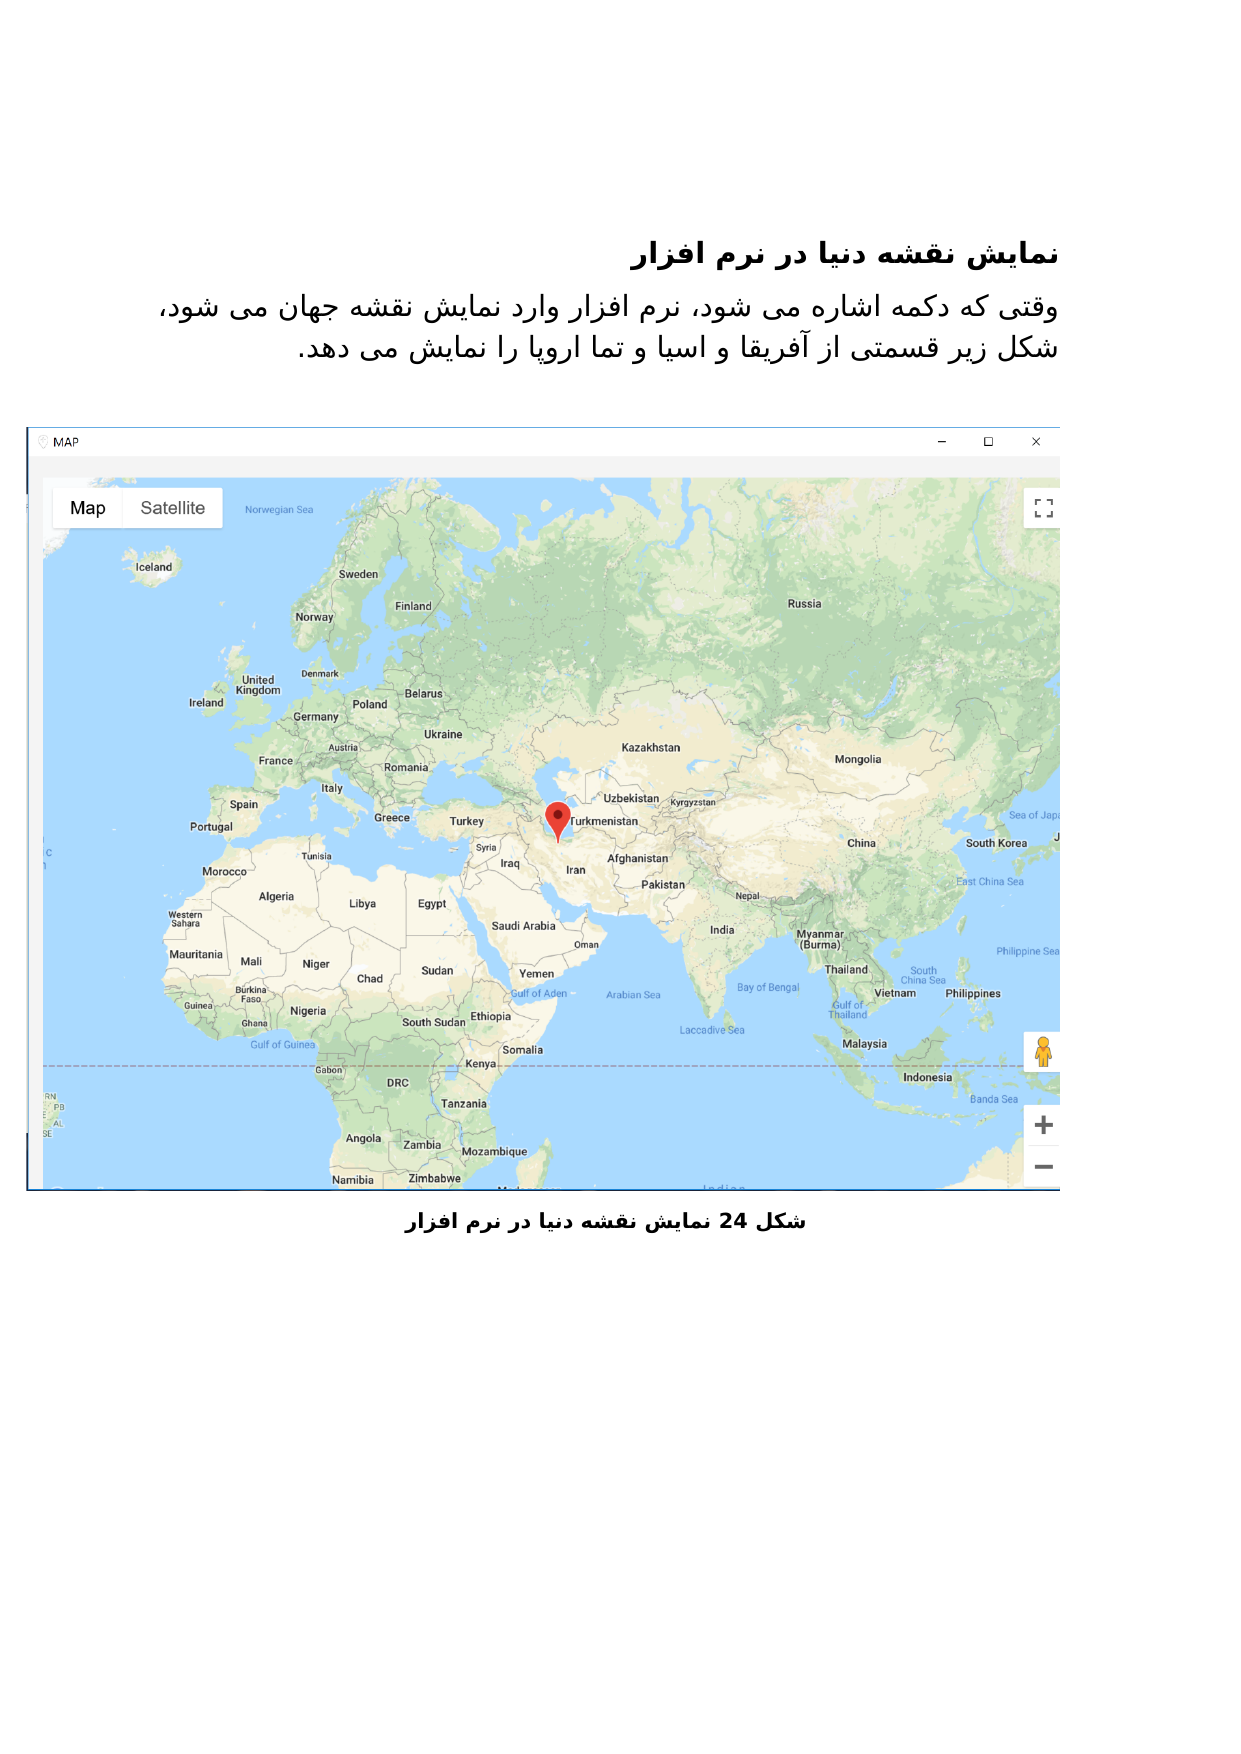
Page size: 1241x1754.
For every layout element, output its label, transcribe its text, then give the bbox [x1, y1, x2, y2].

picture [26, 427, 1060, 1191]
text شکل 24 نمایش نقشه دنیا در نرم افزار [150, 1209, 1062, 1233]
text وقتی که دکمه اشاره می شود، نرم افزار وارد نمایش نقشه جهان می شود، شکل زیر قسمتی از آفریقا و اسیا و تما اروپا را نمایش می دهد. [150, 289, 1060, 364]
text نمایش نقشه دنیا در نرم افزار [150, 236, 1060, 270]
